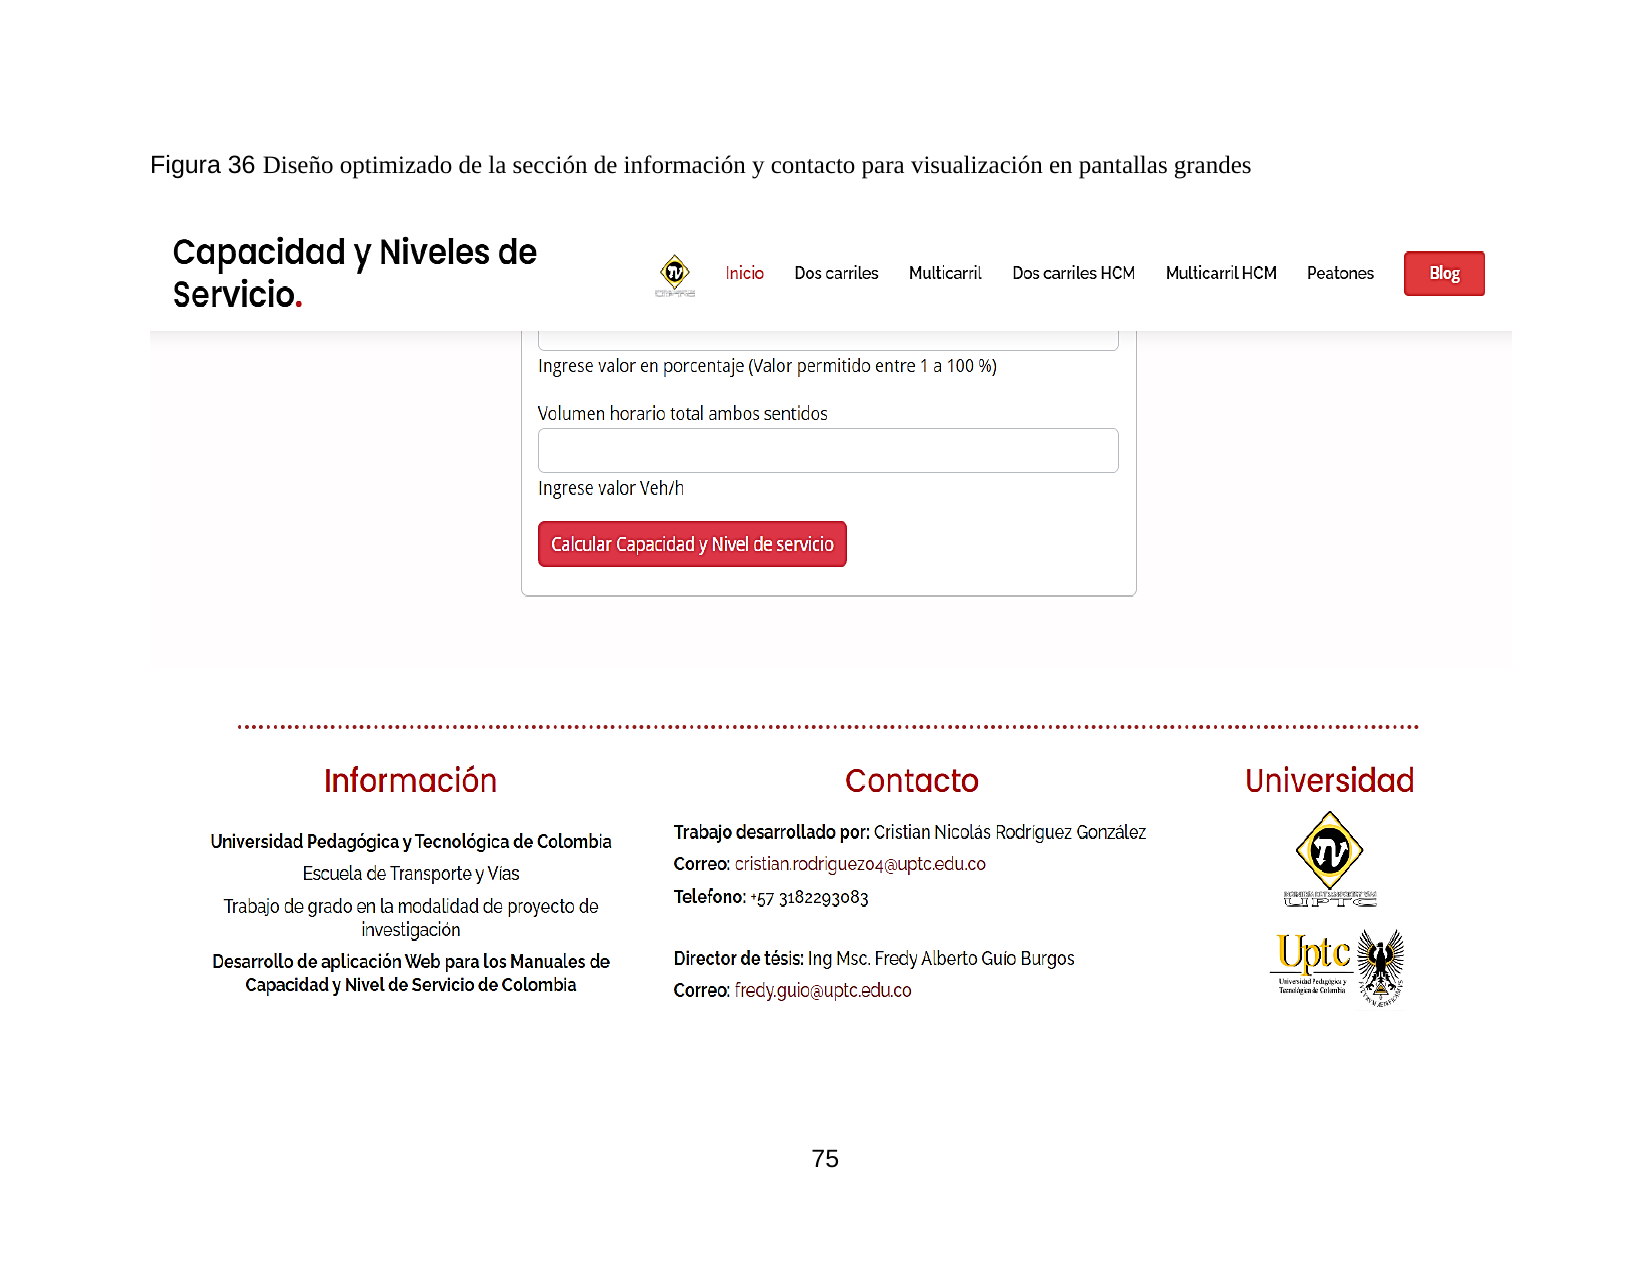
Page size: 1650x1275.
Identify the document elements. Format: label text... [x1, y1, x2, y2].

picture [150, 201, 1512, 1044]
text Figura 36 Diseño optimizado de la sección de información y contacto para visualización en pantallas grandes [150, 150, 1500, 179]
